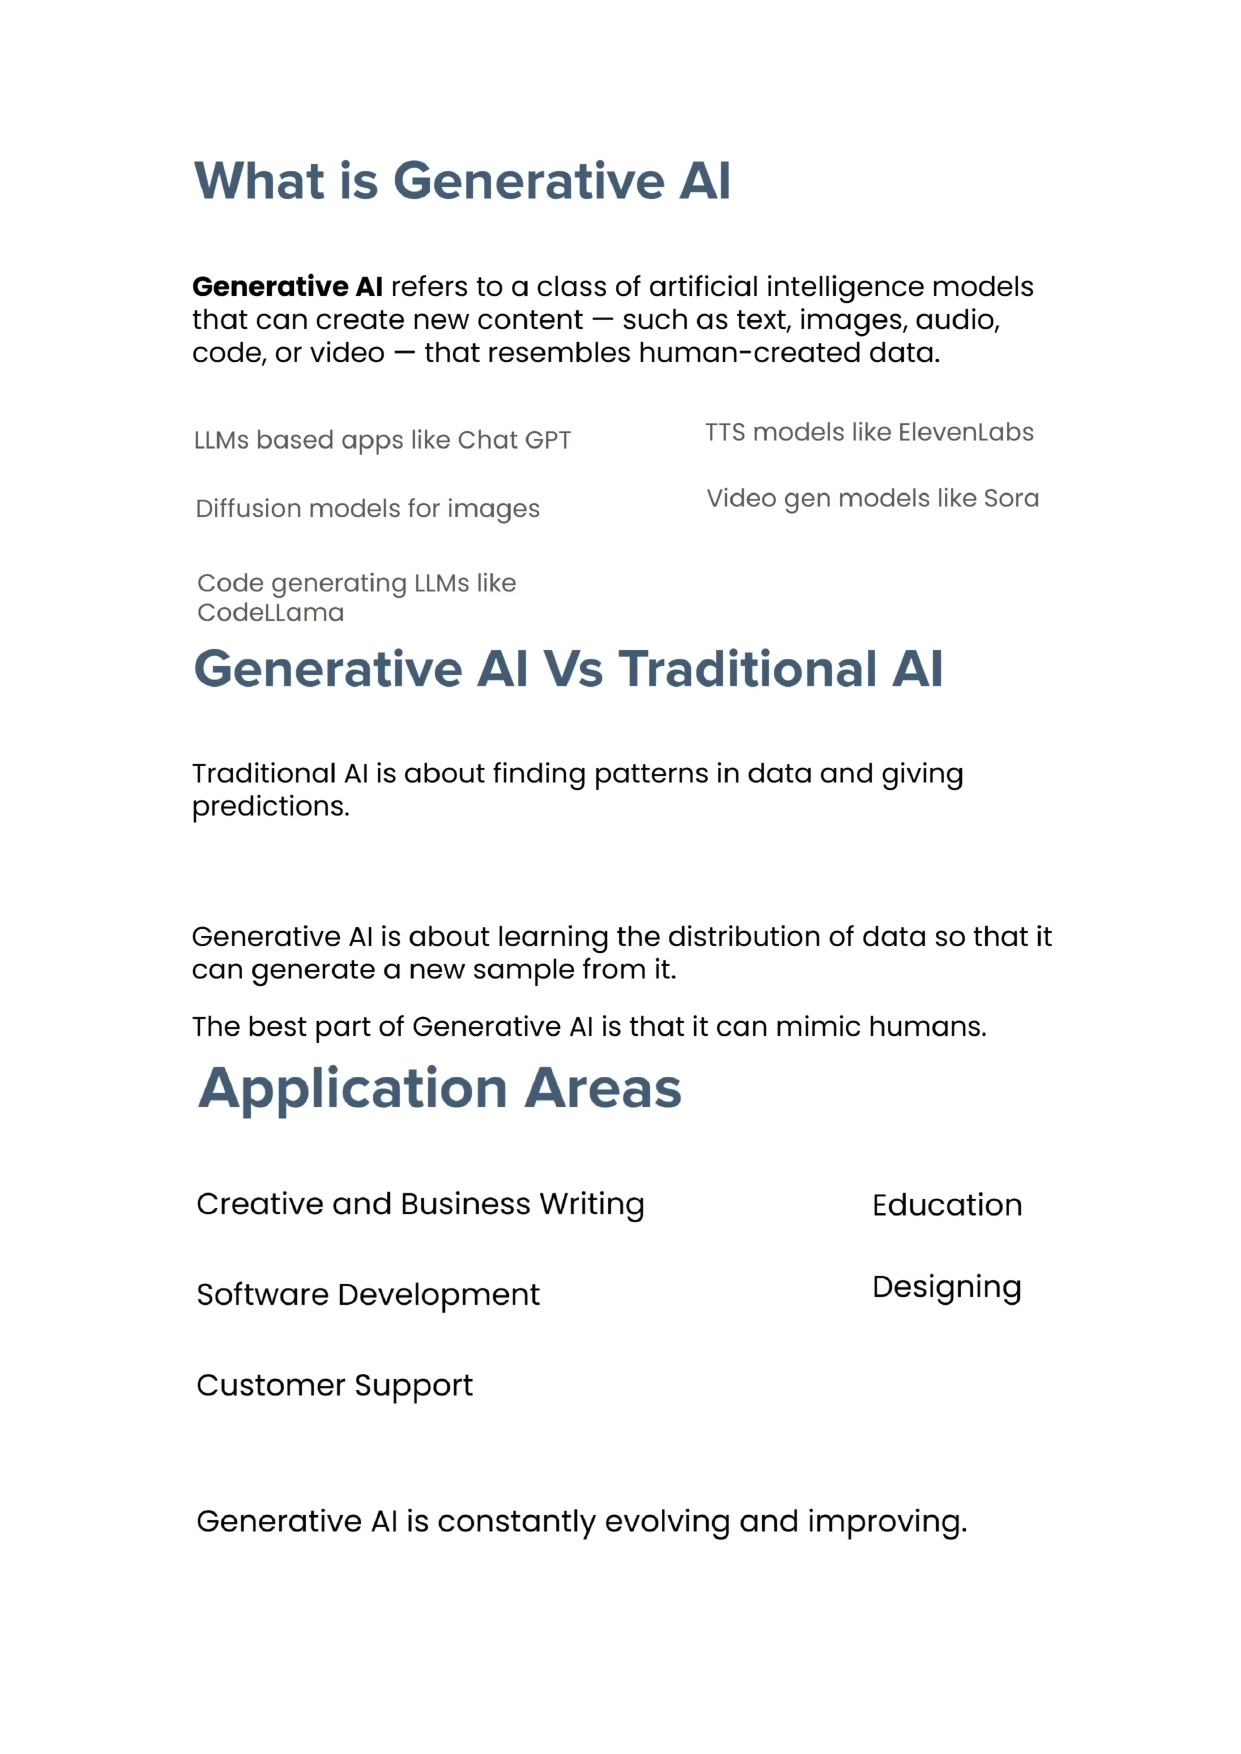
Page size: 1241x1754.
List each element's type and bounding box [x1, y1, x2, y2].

picture [150, 637, 1091, 1058]
picture [150, 150, 1091, 634]
picture [150, 1062, 1091, 1546]
